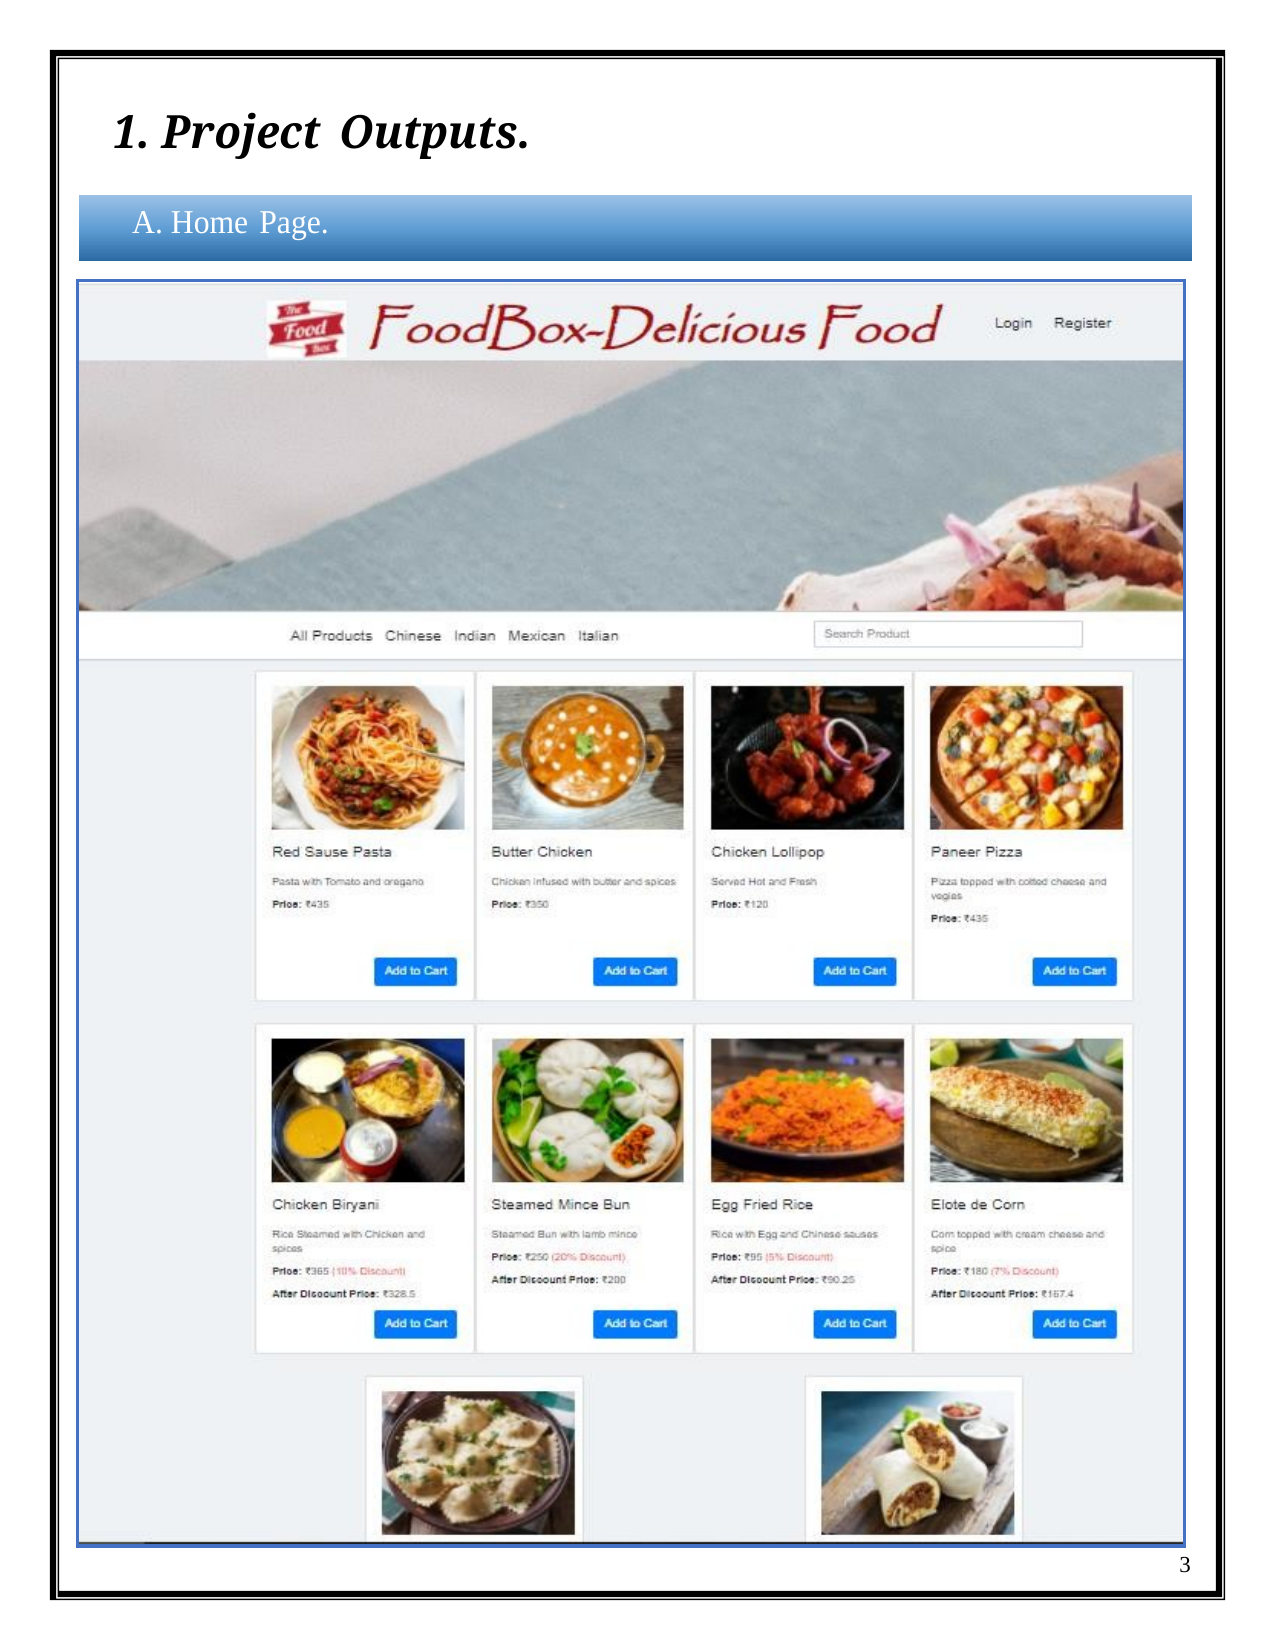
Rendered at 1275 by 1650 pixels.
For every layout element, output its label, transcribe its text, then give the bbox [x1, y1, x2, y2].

text 1. Project Outputs. [112, 104, 1217, 160]
picture [79, 195, 1192, 261]
picture [79, 282, 1183, 1544]
